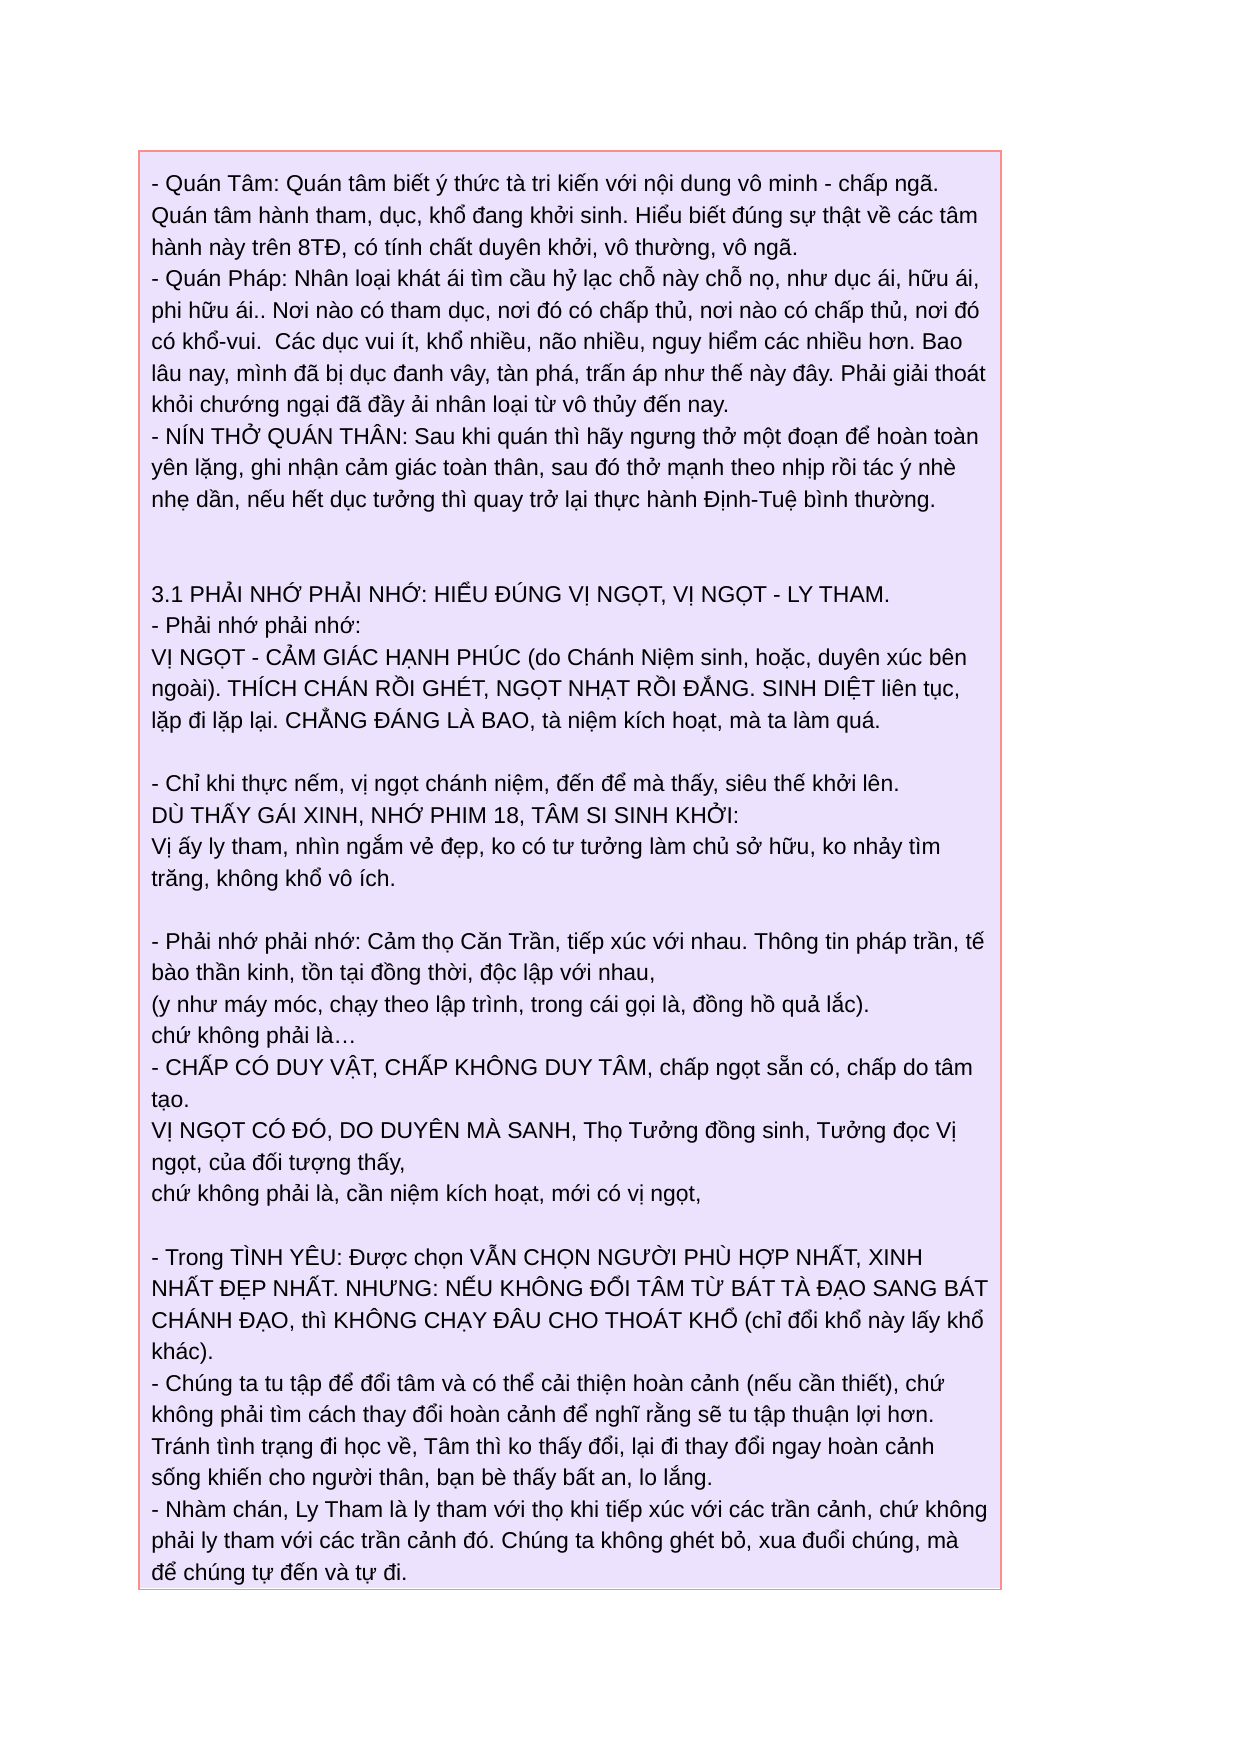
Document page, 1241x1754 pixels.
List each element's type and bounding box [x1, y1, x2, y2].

table_header [140, 152, 1000, 1588]
